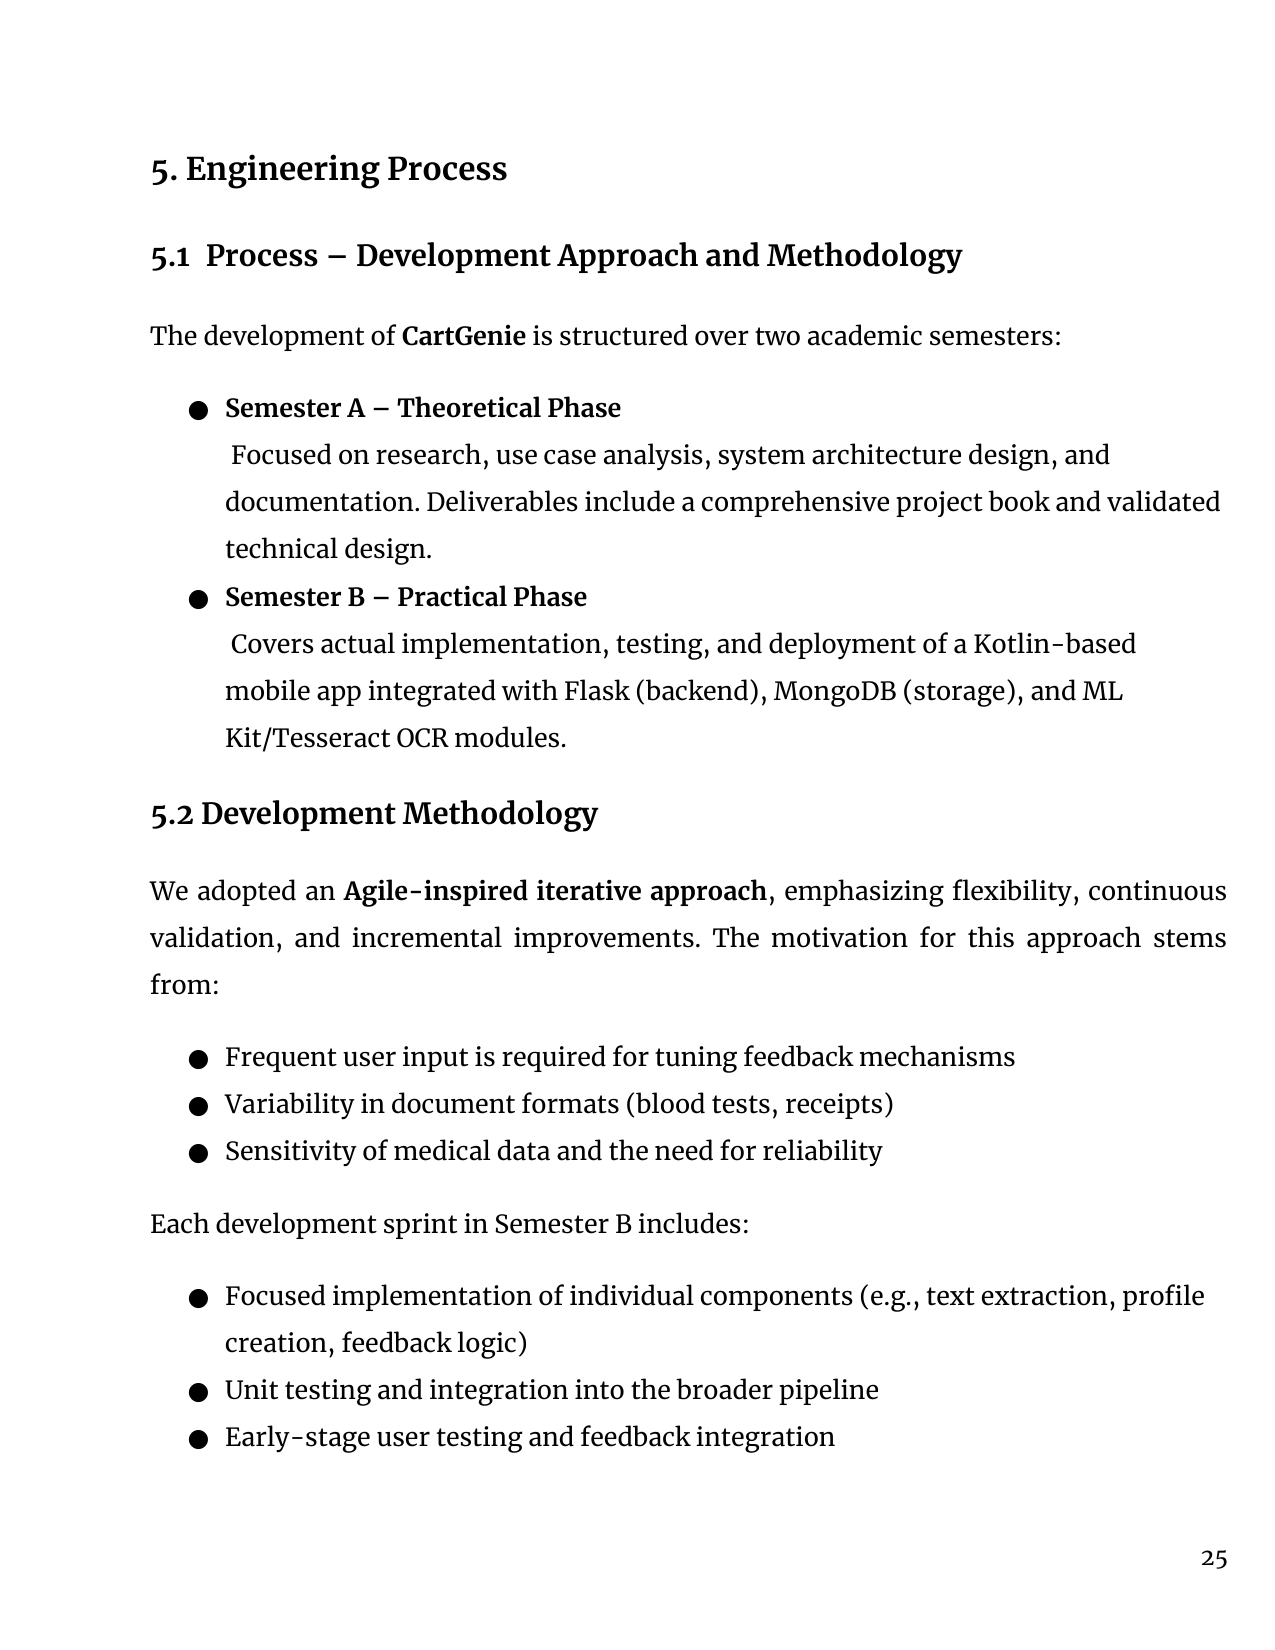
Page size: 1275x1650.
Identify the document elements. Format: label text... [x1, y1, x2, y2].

text The development of CartGenie is structured over two academic semesters: [150, 321, 1228, 352]
list Sensitivity of medical data and the need for reliability [187, 1136, 1228, 1168]
subtitle 5. Engineering Process [150, 150, 1228, 189]
text Each development sprint in Semester B includes: [150, 1208, 1228, 1240]
list Variability in document formats (blood tests, receipts) [187, 1089, 1228, 1121]
list Semester B – Practical Phase Covers actual implementation, testing, and deployment of a Kotlin-based mobile app integrated with Flask (backend), MongoDB (storage), and ML Kit/Tesseract OCR modules. [187, 582, 1228, 754]
text We adopted an Agile-inspired iterative approach, emphasizing flexibility, continuous validation, and incremental improvements. The motivation for this approach stems from: [150, 875, 1228, 1001]
list Focused implementation of individual components (e.g., text extraction, profile creation, feedback logic) [187, 1281, 1228, 1359]
list Early-stage user testing and feedback integration [187, 1422, 1228, 1454]
list Semester A – Theoretical Phase Focused on research, use case analysis, system architecture design, and documentation. Deliverables include a comprehensive project book and validated technical design. [187, 393, 1228, 566]
list Unit testing and integration into the broader pipeline [187, 1375, 1228, 1406]
subtitle 5.2 Development Methodology [150, 795, 1228, 832]
list Frequent user input is required for tuning feedback mechanisms [187, 1042, 1228, 1073]
subtitle 5.1 Process – Development Approach and Methodology [150, 238, 1228, 275]
